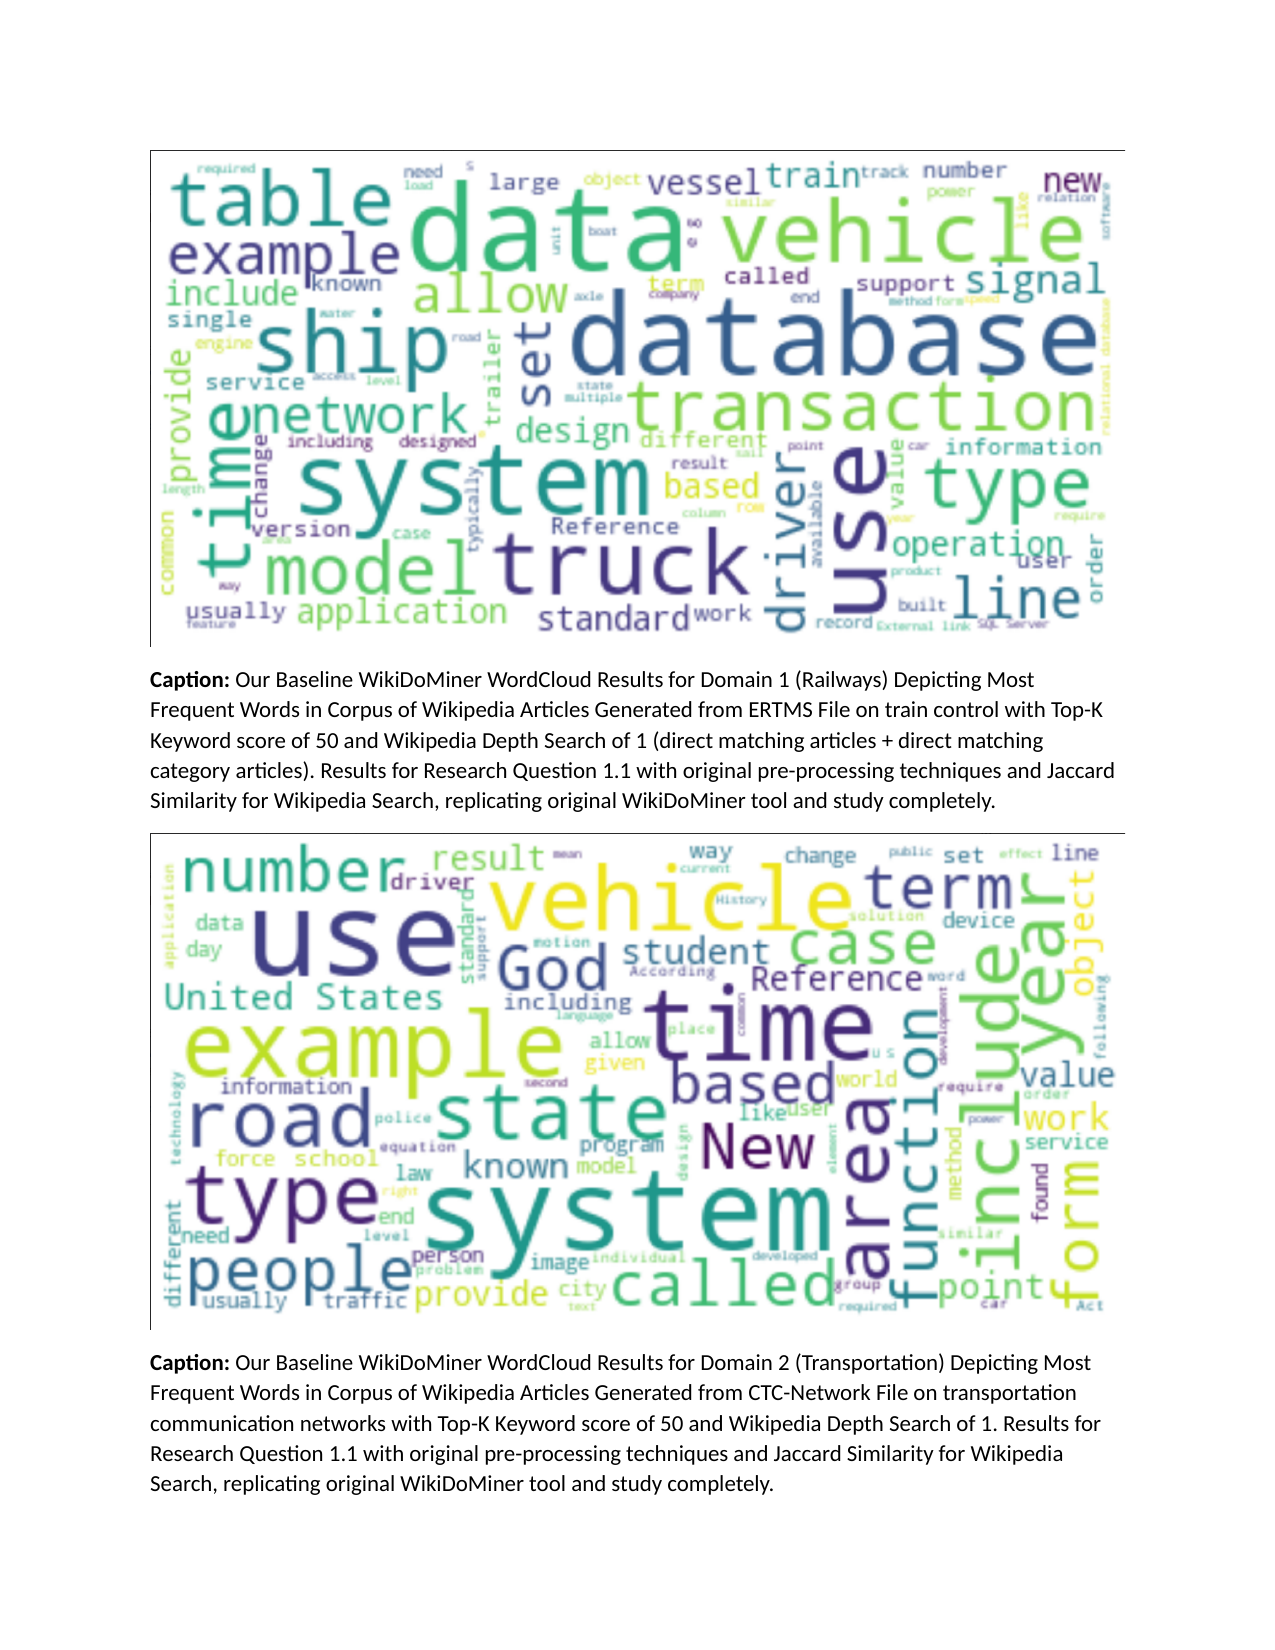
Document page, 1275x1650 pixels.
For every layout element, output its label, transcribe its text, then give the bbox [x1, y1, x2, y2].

picture [150, 150, 1125, 647]
text Caption: Our Baseline WikiDoMiner WordCloud Results for Domain 1 (Railways) Depicting Most Frequent Words in Corpus of Wikipedia Articles Generated from ERTMS File on train control with Top-K Keyword score of 50 and Wikipedia Depth Search of 1 (direct matching articles + direct matching category articles). Results for Research Question 1.1 with original pre-processing techniques and Jaccard Similarity for Wikipedia Search, replicating original WikiDoMiner tool and study completely. [150, 665, 1125, 814]
text Caption: Our Baseline WikiDoMiner WordCloud Results for Domain 2 (Transportation) Depicting Most Frequent Words in Corpus of Wikipedia Articles Generated from CTC-Network File on transportation communication networks with Top-K Keyword score of 50 and Wikipedia Depth Search of 1. Results for Research Question 1.1 with original pre-processing techniques and Jaccard Similarity for Wikipedia Search, replicating original WikiDoMiner tool and study completely. [150, 1348, 1125, 1497]
picture [150, 833, 1125, 1330]
